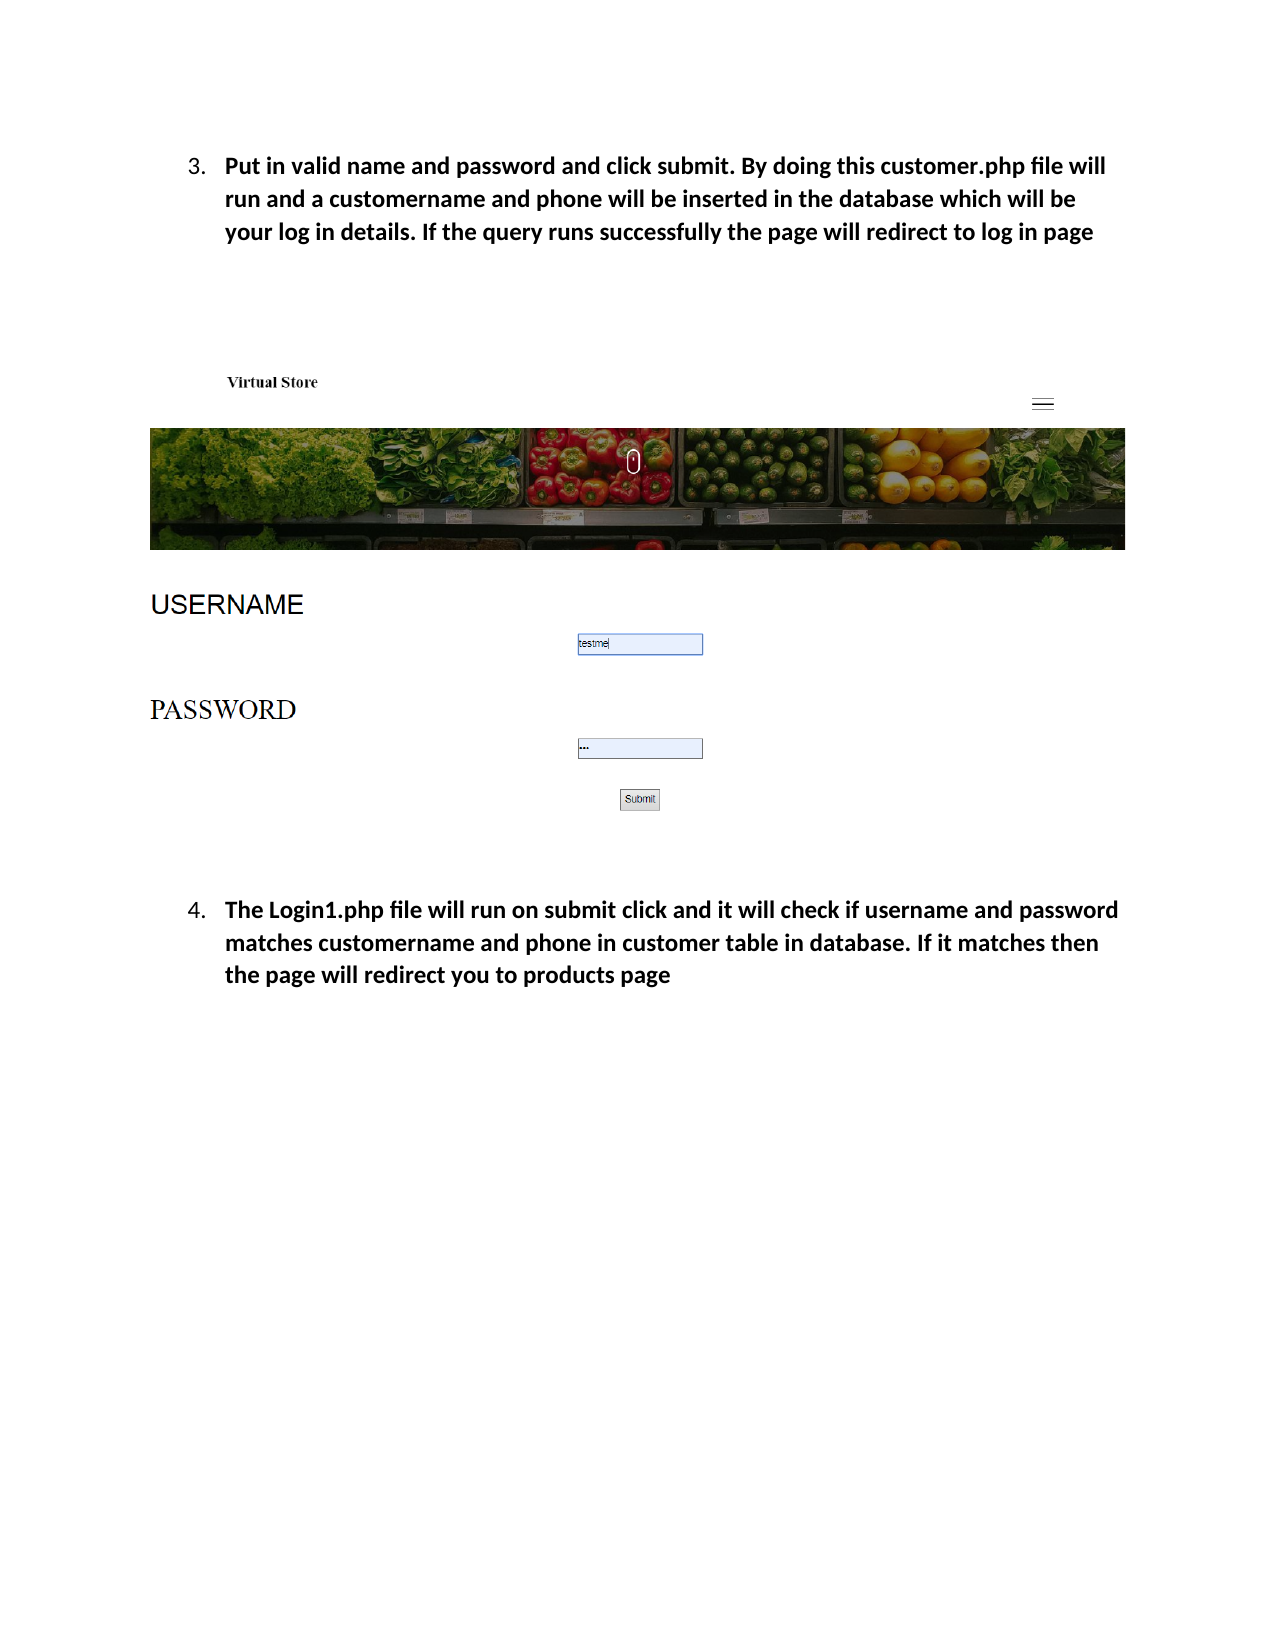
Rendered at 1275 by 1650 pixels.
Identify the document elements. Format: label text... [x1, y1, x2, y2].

list Put in valid name and password and click submit. By doing this customer.php file will run and a customername and phone will be inserted in the database which will be your log in details. If the query runs successfully the page will redirect to log in page [187, 150, 1125, 246]
list The Login1.php file will run on submit click and it will check if username and password matches customername and phone in customer table in database. If it matches then the page will redirect you to products page [187, 894, 1125, 990]
picture [150, 364, 1125, 826]
